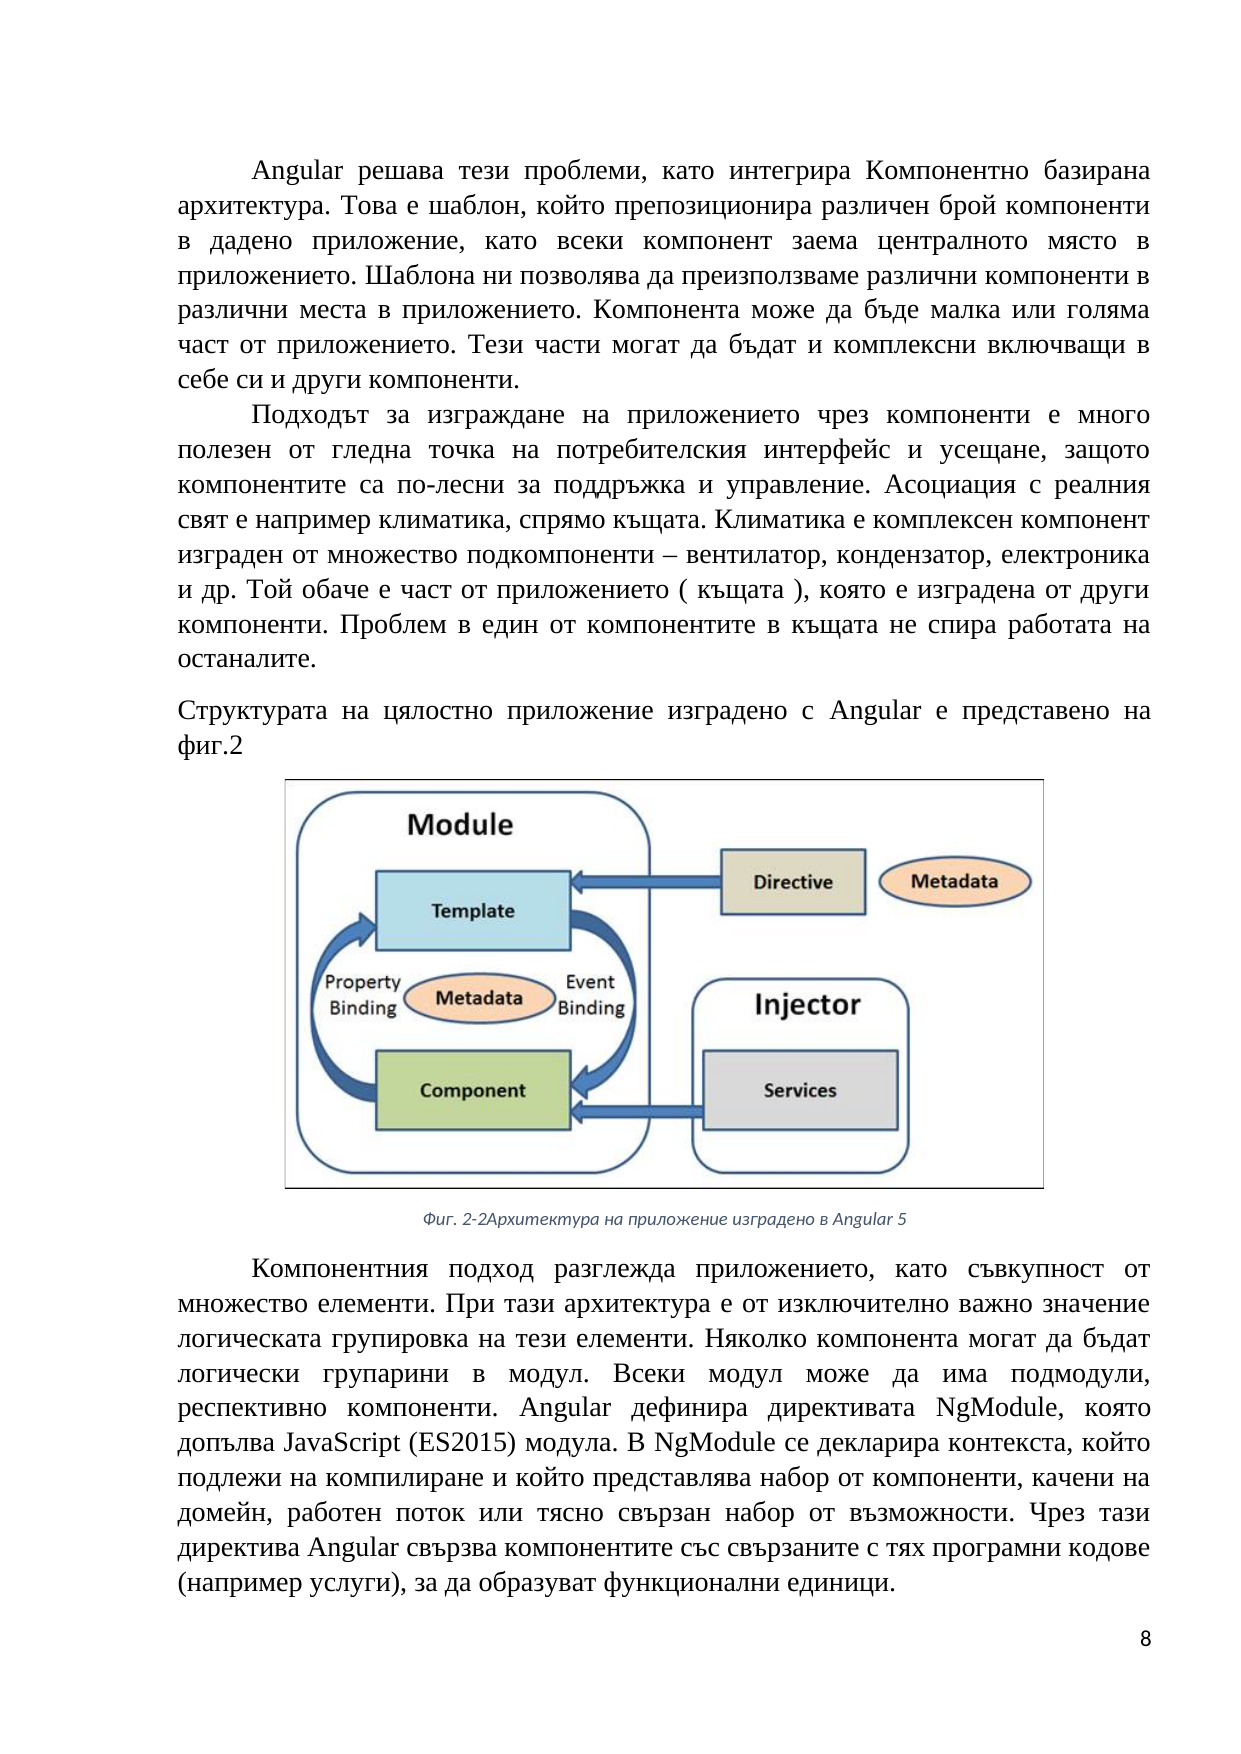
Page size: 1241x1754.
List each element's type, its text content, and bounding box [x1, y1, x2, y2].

text Angular решава тези проблеми, като интегрира Компонентно базирана архитектура. Това е шаблон, който препозиционира различен брой компоненти в дадено приложение, като всеки компонент заема централното място в приложението. Шаблона ни позволява да преизползваме различни компоненти в различни места в приложението. Компонента може да бъде малка или голяма част от приложението. Тези части могат да бъдат и комплексни включващи в себе си и други компоненти. Подходът за изграждане на приложението чрез компоненти е много полезен от гледна точка на потребителския интерфейс и усещане, защото компонентите са по-лесни за поддръжка и управление. Асоциация с реалния свят е например климатика, спрямо къщата. Климатика е комплексен компонент изграден от множество подкомпоненти – вентилатор, кондензатор, електроника и др. Той обаче е част от приложението ( къщата ), която е изградена от други компоненти. Проблем в един от компонентите в къщата не спира работата на останалите. [177, 118, 1152, 674]
picture [284, 779, 1044, 1189]
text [177, 1251, 1152, 1597]
text Структурата на цялостно приложение изградено с Angular е представено на фиг.2 [177, 693, 1152, 760]
